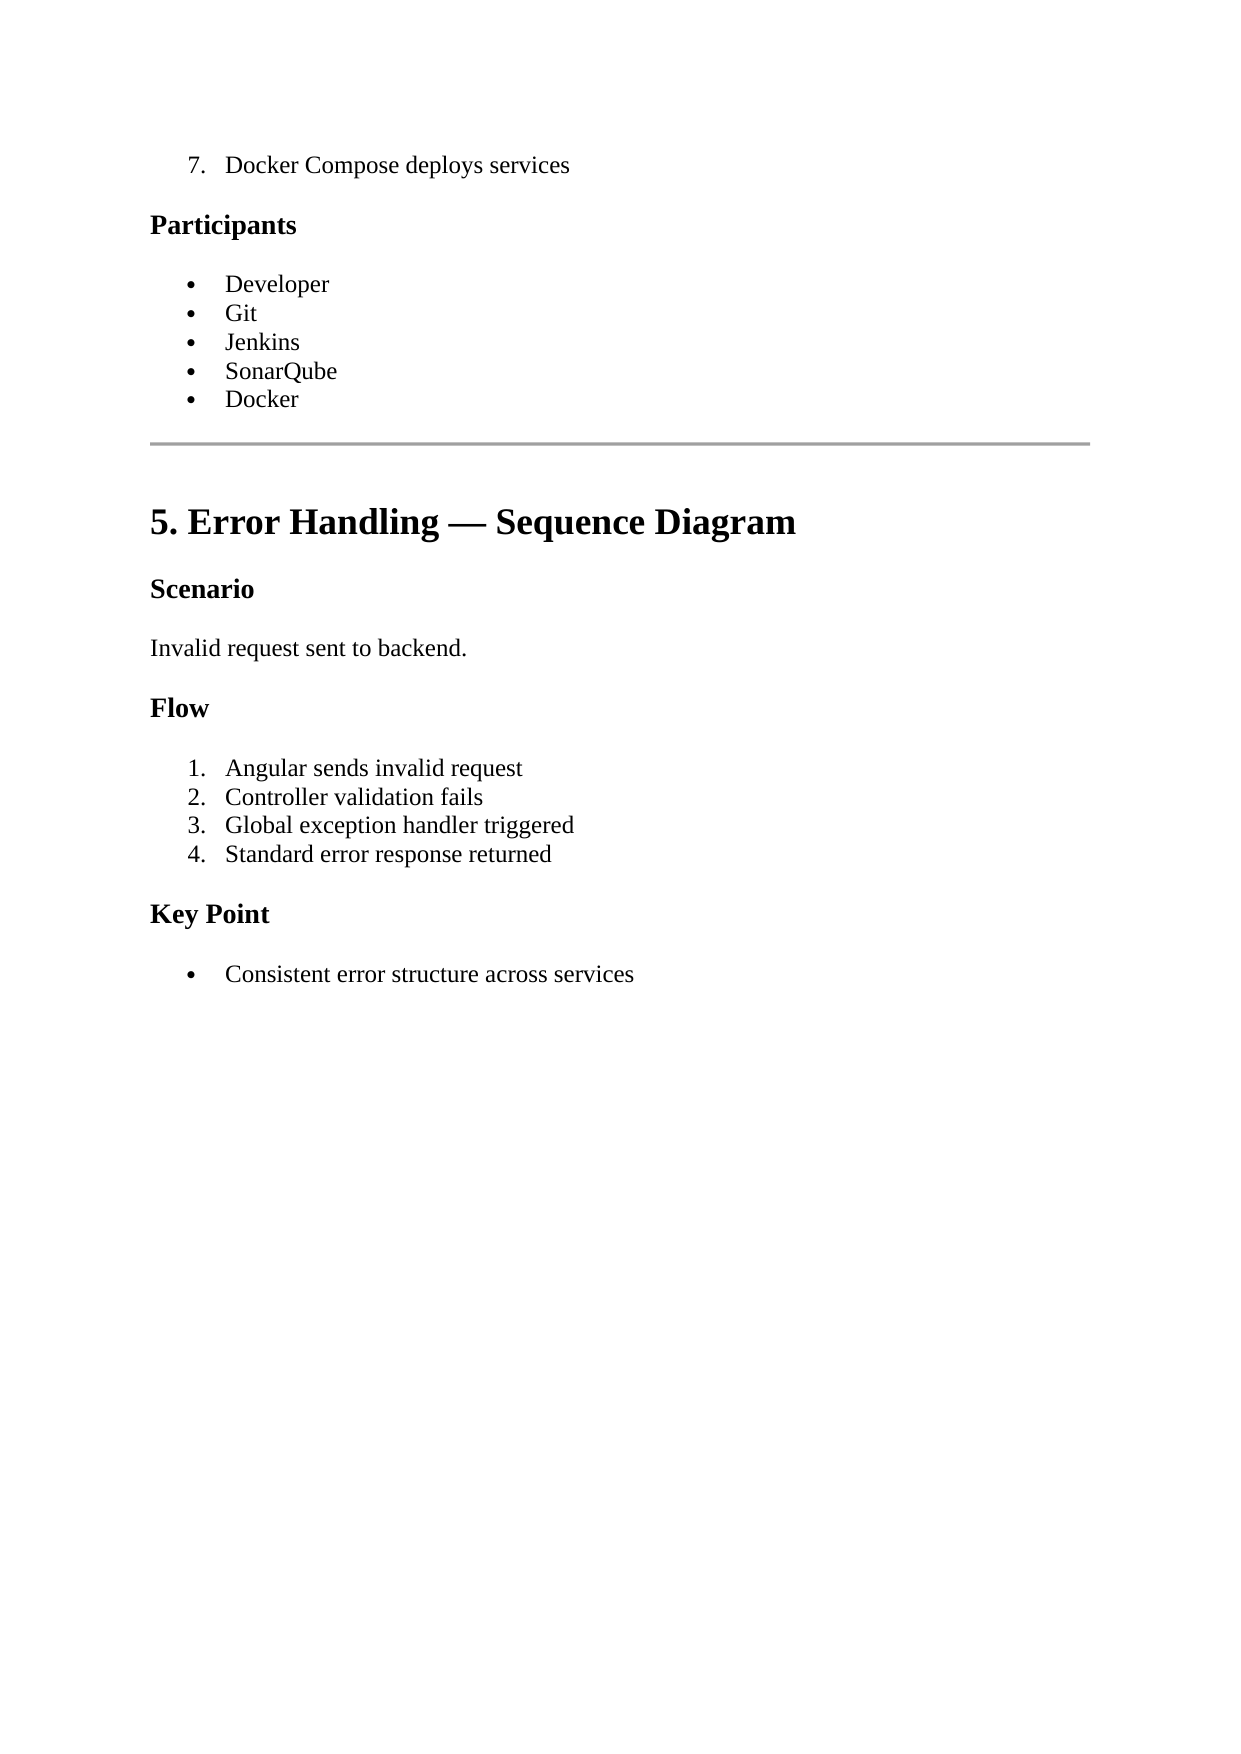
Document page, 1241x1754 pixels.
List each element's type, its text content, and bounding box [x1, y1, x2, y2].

list Controller validation fails [187, 782, 1090, 810]
list Global exception handler triggered [187, 810, 1090, 839]
list Docker [187, 384, 1090, 413]
text Invalid request sent to backend. [150, 633, 1090, 662]
text Participants [150, 208, 1090, 240]
list Developer [187, 269, 1090, 298]
list SonarQube [187, 356, 1090, 384]
list Git [187, 298, 1090, 327]
list Angular sends invalid request [187, 753, 1090, 782]
text Flow [150, 691, 1090, 724]
text Scenario [150, 572, 1090, 604]
list Docker Compose deploys services [187, 150, 1090, 179]
list Standard error response returned [187, 839, 1090, 868]
list Consistent error structure across services [187, 959, 1090, 987]
text Key Point [150, 897, 1090, 929]
text 5. Error Handling — Sequence Diagram [150, 499, 1090, 543]
list Jenkins [187, 327, 1090, 356]
